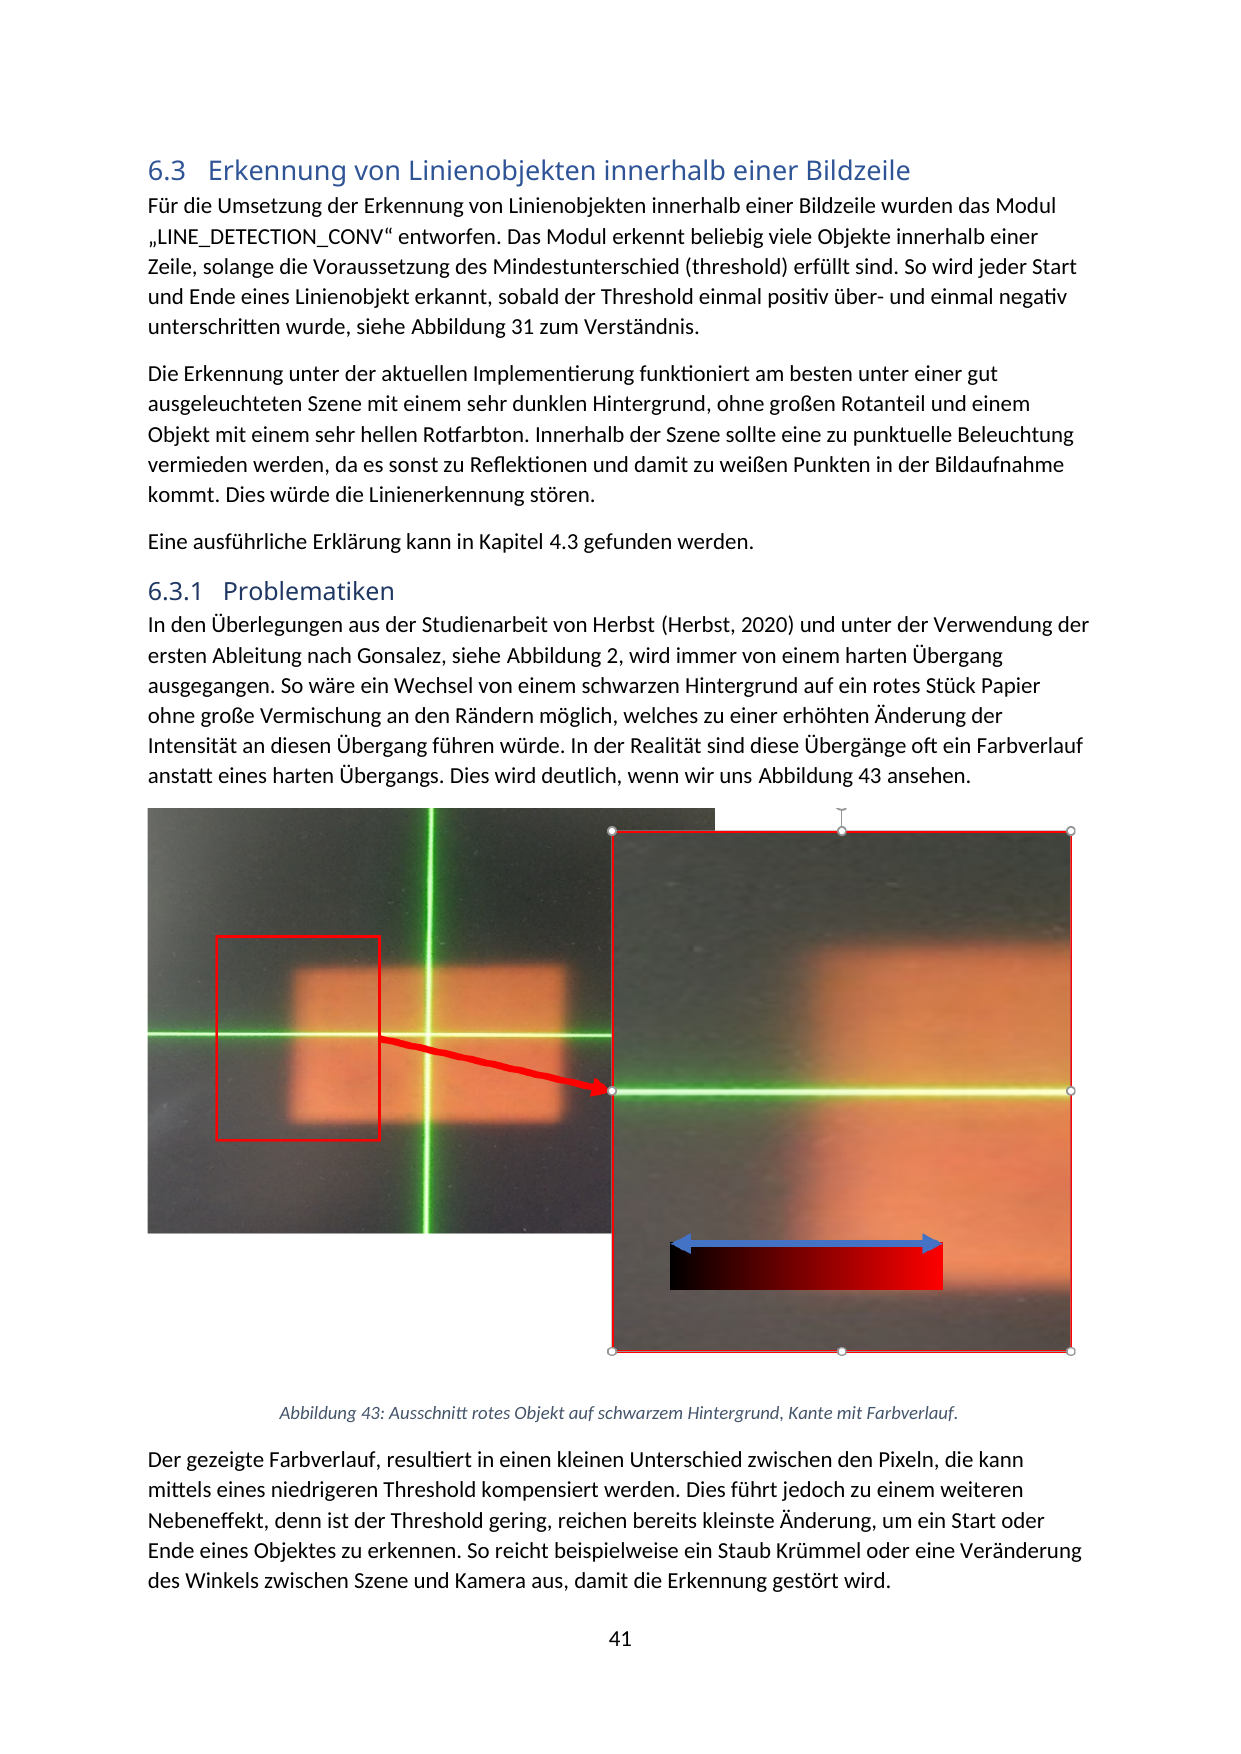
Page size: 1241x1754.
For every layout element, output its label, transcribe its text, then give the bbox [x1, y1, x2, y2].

picture [147, 808, 1093, 1383]
text Für die Umsetzung der Erkennung von Linienobjekten innerhalb einer Bildzeile wurden das Modul „LINE_DETECTION_CONV“ entworfen. Das Modul erkennt beliebig viele Objekte innerhalb einer Zeile, solange die Voraussetzung des Mindestunterschied (threshold) erfüllt sind. So wird jeder Start und Ende eines Linienobjekt erkannt, sobald der Threshold einmal positiv über- und einmal negativ unterschritten wurde, siehe Abbildung 31 zum Verständnis. [148, 192, 1093, 340]
subtitle Erkennung von Linienobjekten innerhalb einer Bildzeile [148, 152, 1093, 189]
text In den Überlegungen aus der Studienarbeit von Herbst und unter der Verwendung der ersten Ableitung nach Gonsalez, siehe Abbildung 2, wird immer von einem harten Übergang ausgegangen. So wäre ein Wechsel von einem schwarzen Hintergrund auf ein rotes Stück Papier ohne große Vermischung an den Rändern möglich, welches zu einer erhöhten Änderung der Intensität an diesen Übergang führen würde. In der Realität sind diese Übergänge oft ein Farbverlauf anstatt eines harten Übergangs. Dies wird deutlich, wenn wir uns Abbildung 43 ansehen. [148, 611, 1093, 790]
text Die Erkennung unter der aktuellen Implementierung funktioniert am besten unter einer gut ausgeleuchteten Szene mit einem sehr dunklen Hintergrund, ohne großen Rotanteil und einem Objekt mit einem sehr hellen Rotfarbton. Innerhalb der Szene sollte eine zu punktuelle Beleuchtung vermieden werden, da es sonst zu Reflektionen und damit zu weißen Punkten in der Bildaufnahme kommt. Dies würde die Linienerkennung stören. [148, 359, 1093, 508]
text Der gezeigte Farbverlauf, resultiert in einen kleinen Unterschied zwischen den Pixeln, die kann mittels eines niedrigeren Threshold kompensiert werden. Dies führt jedoch zu einem weiteren Nebeneffekt, denn ist der Threshold gering, reichen bereits kleinste Änderung, um ein Start oder Ende eines Objektes zu erkennen. So reicht beispielweise ein Staub Krümmel oder eine Veränderung des Winkels zwischen Szene und Kamera aus, damit die Erkennung gestört wird. [148, 1445, 1093, 1594]
text Abbildung 43: Ausschnitt rotes Objekt auf schwarzem Hintergrund, Kante mit Farbverlauf. [148, 1402, 1093, 1424]
text Eine ausführliche Erklärung kann in Kapitel 4.3 gefunden werden. [148, 527, 1093, 555]
subtitle Problematiken [148, 574, 1093, 608]
